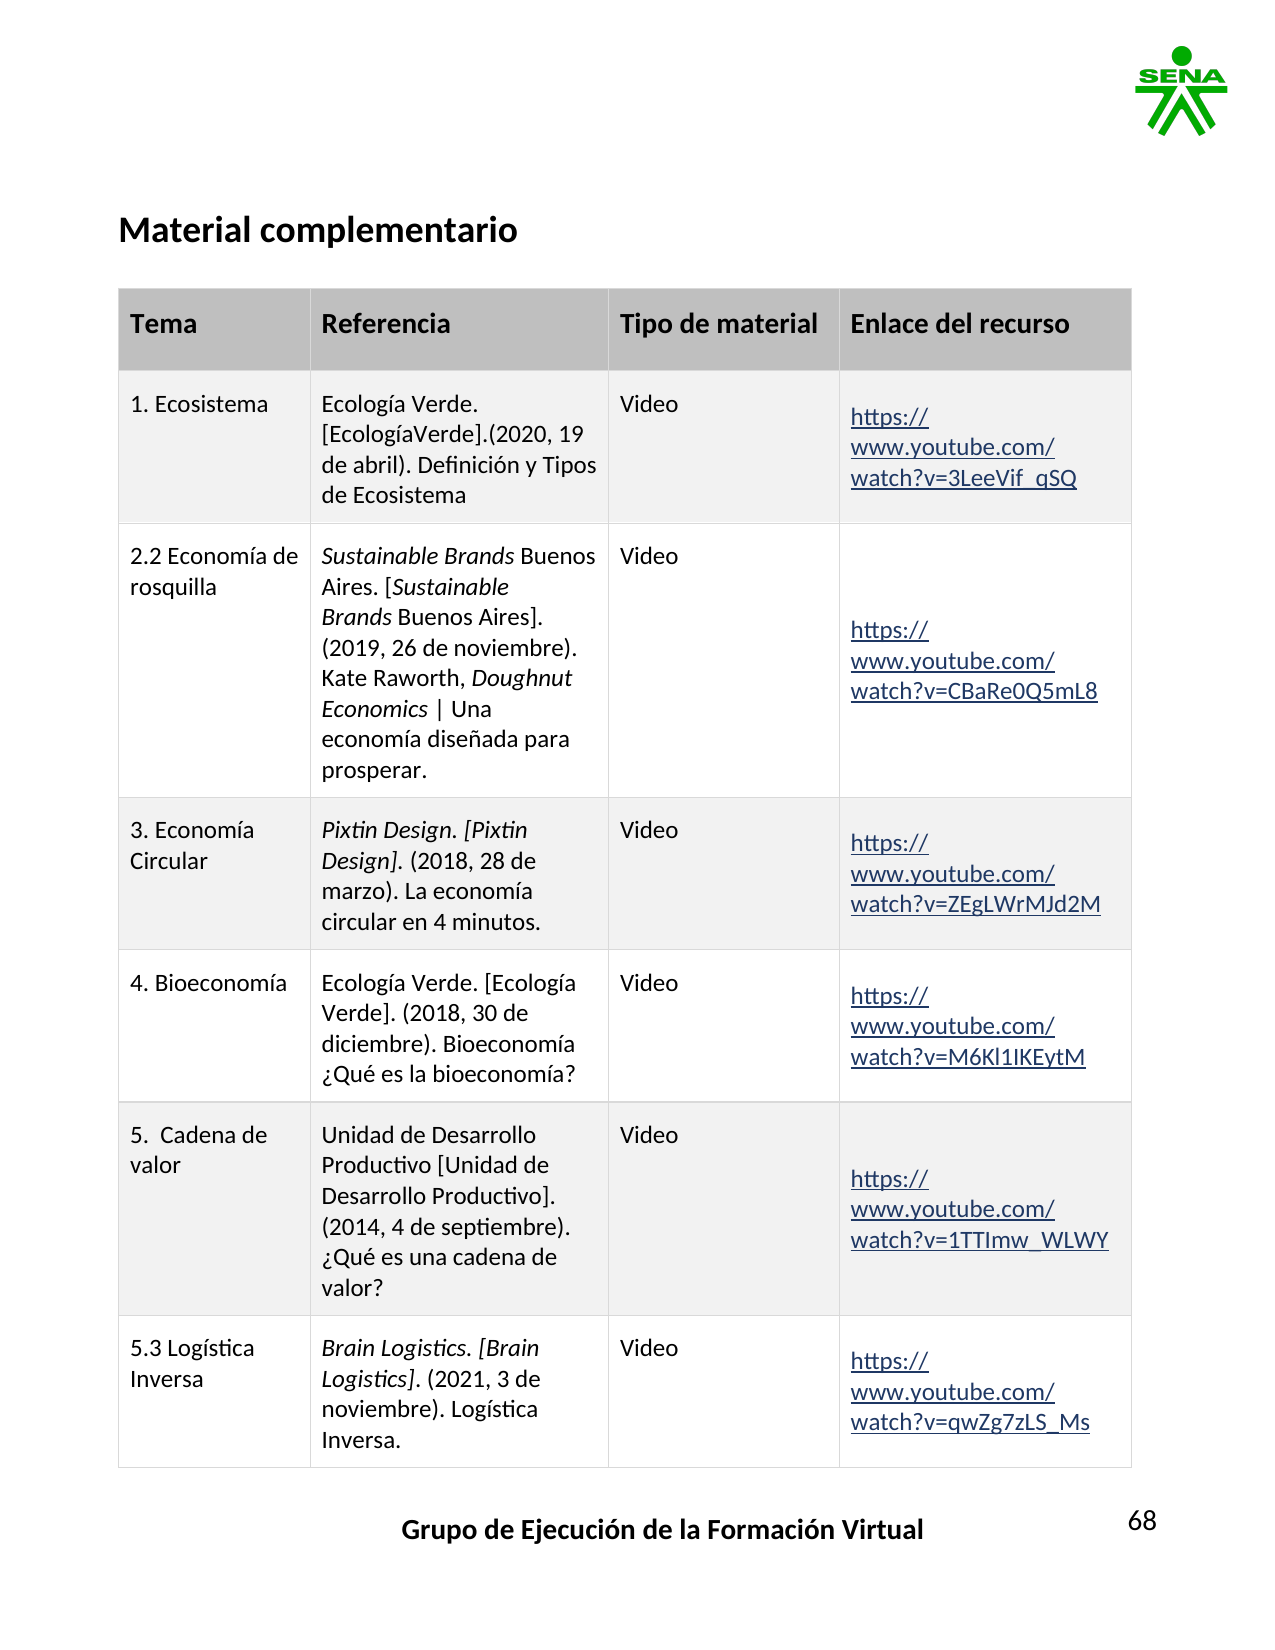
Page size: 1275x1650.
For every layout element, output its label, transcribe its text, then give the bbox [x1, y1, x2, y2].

table_header Enlace del recurso [840, 289, 1131, 370]
table_cell Unidad de Desarrollo Productivo [Unidad de Desarrollo Productivo]. (2014, 4 de septiembre). ¿Qué es una cadena de valor? [311, 1103, 608, 1315]
table_cell Video [609, 950, 839, 1101]
table_cell Ecología Verde. [Ecología Verde]. (2018, 30 de diciembre). Bioeconomía ¿Qué es la bioeconomía? [311, 950, 608, 1101]
table_header Tipo de material [609, 289, 839, 370]
table_cell Sustainable Brands Buenos Aires. [Sustainable Brands Buenos Aires]. (2019, 26 de noviembre). Kate Raworth, Doughnut Economics | Una economía diseñada para prosperar. [311, 524, 608, 797]
table_cell https://www.youtube.com/watch?v=1TTImw_WLWY [840, 1103, 1131, 1315]
table_header Tema [119, 289, 310, 370]
table_cell Video [609, 371, 839, 522]
table_cell 3. Economía Circular [119, 798, 310, 949]
table_cell Video [609, 1316, 839, 1467]
table_cell Ecología Verde. [EcologíaVerde].(2020, 19 de abril). Definición y Tipos de Ecosistema [311, 371, 608, 522]
table_cell 5.3 Logística Inversa [119, 1316, 310, 1467]
table_cell https://www.youtube.com/watch?v=ZEgLWrMJd2M [840, 798, 1131, 949]
table_cell 1. Ecosistema [119, 371, 310, 522]
picture [1135, 46, 1228, 136]
table_cell Brain Logistics. [Brain Logistics]. (2021, 3 de noviembre). Logística Inversa. [311, 1316, 608, 1467]
table_cell https://www.youtube.com/watch?v=qwZg7zLS_Ms [840, 1316, 1131, 1467]
table_cell 2.2 Economía de rosquilla [119, 524, 310, 797]
table_cell Pixtin Design. [Pixtin Design]. (2018, 28 de marzo). La economía circular en 4 minutos. [311, 798, 608, 949]
table_header Referencia [311, 289, 608, 370]
table_cell Video [609, 1103, 839, 1315]
table_cell https://www.youtube.com/watch?v=CBaRe0Q5mL8 [840, 524, 1131, 797]
table_cell https://www.youtube.com/watch?v=M6Kl1IKEytM [840, 950, 1131, 1101]
table_cell 5. Cadena de valor [119, 1103, 310, 1315]
text Material complementario [118, 206, 1157, 252]
table_cell https://www.youtube.com/watch?v=3LeeVif_qSQ [840, 371, 1131, 522]
table_cell Video [609, 524, 839, 797]
table_cell Video [609, 798, 839, 949]
table_cell 4. Bioeconomía [119, 950, 310, 1101]
